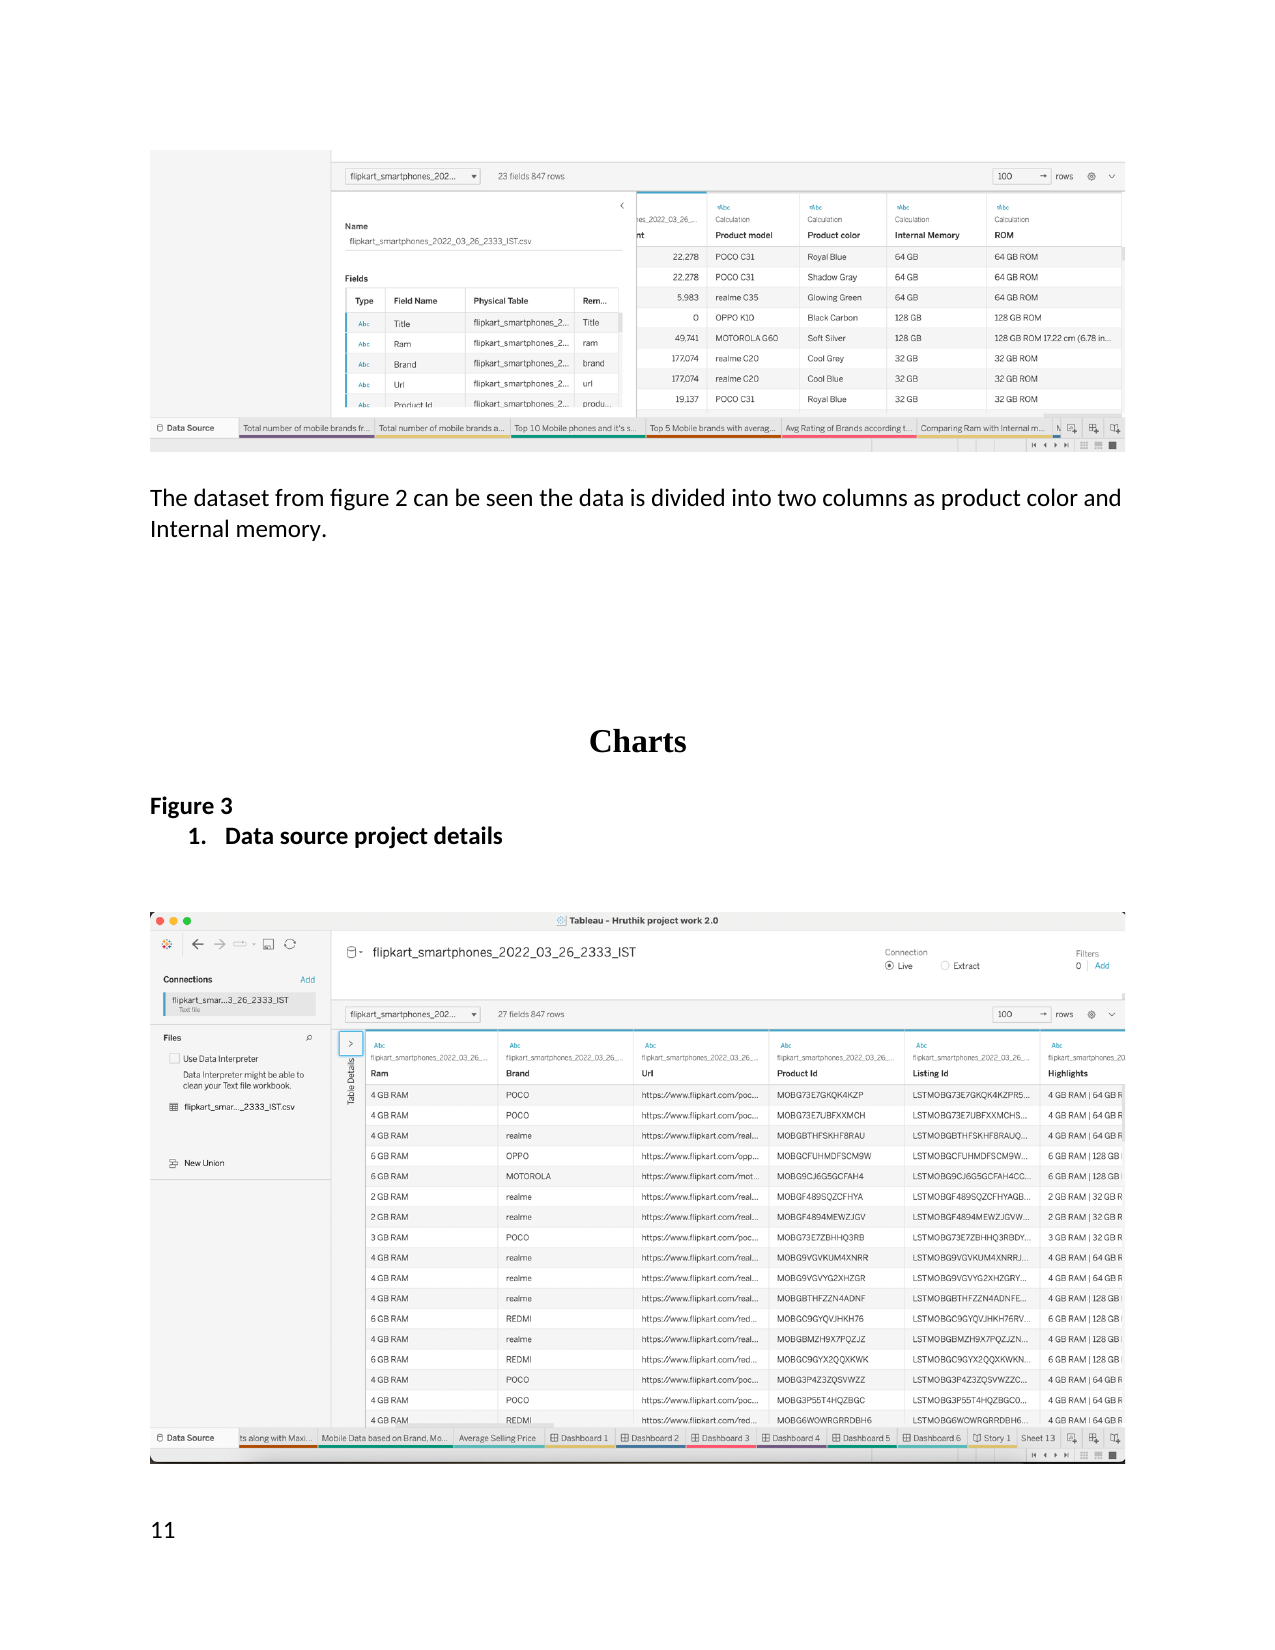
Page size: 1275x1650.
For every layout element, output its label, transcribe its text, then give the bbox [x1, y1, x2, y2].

text The dataset from figure 2 can be seen the data is divided into two columns as product color and Internal memory. [150, 482, 1125, 543]
picture [150, 912, 1125, 1464]
list Data source project details [187, 821, 1125, 851]
subtitle Charts [150, 721, 1125, 759]
text Figure 3 [150, 790, 1125, 821]
picture [150, 150, 1125, 452]
